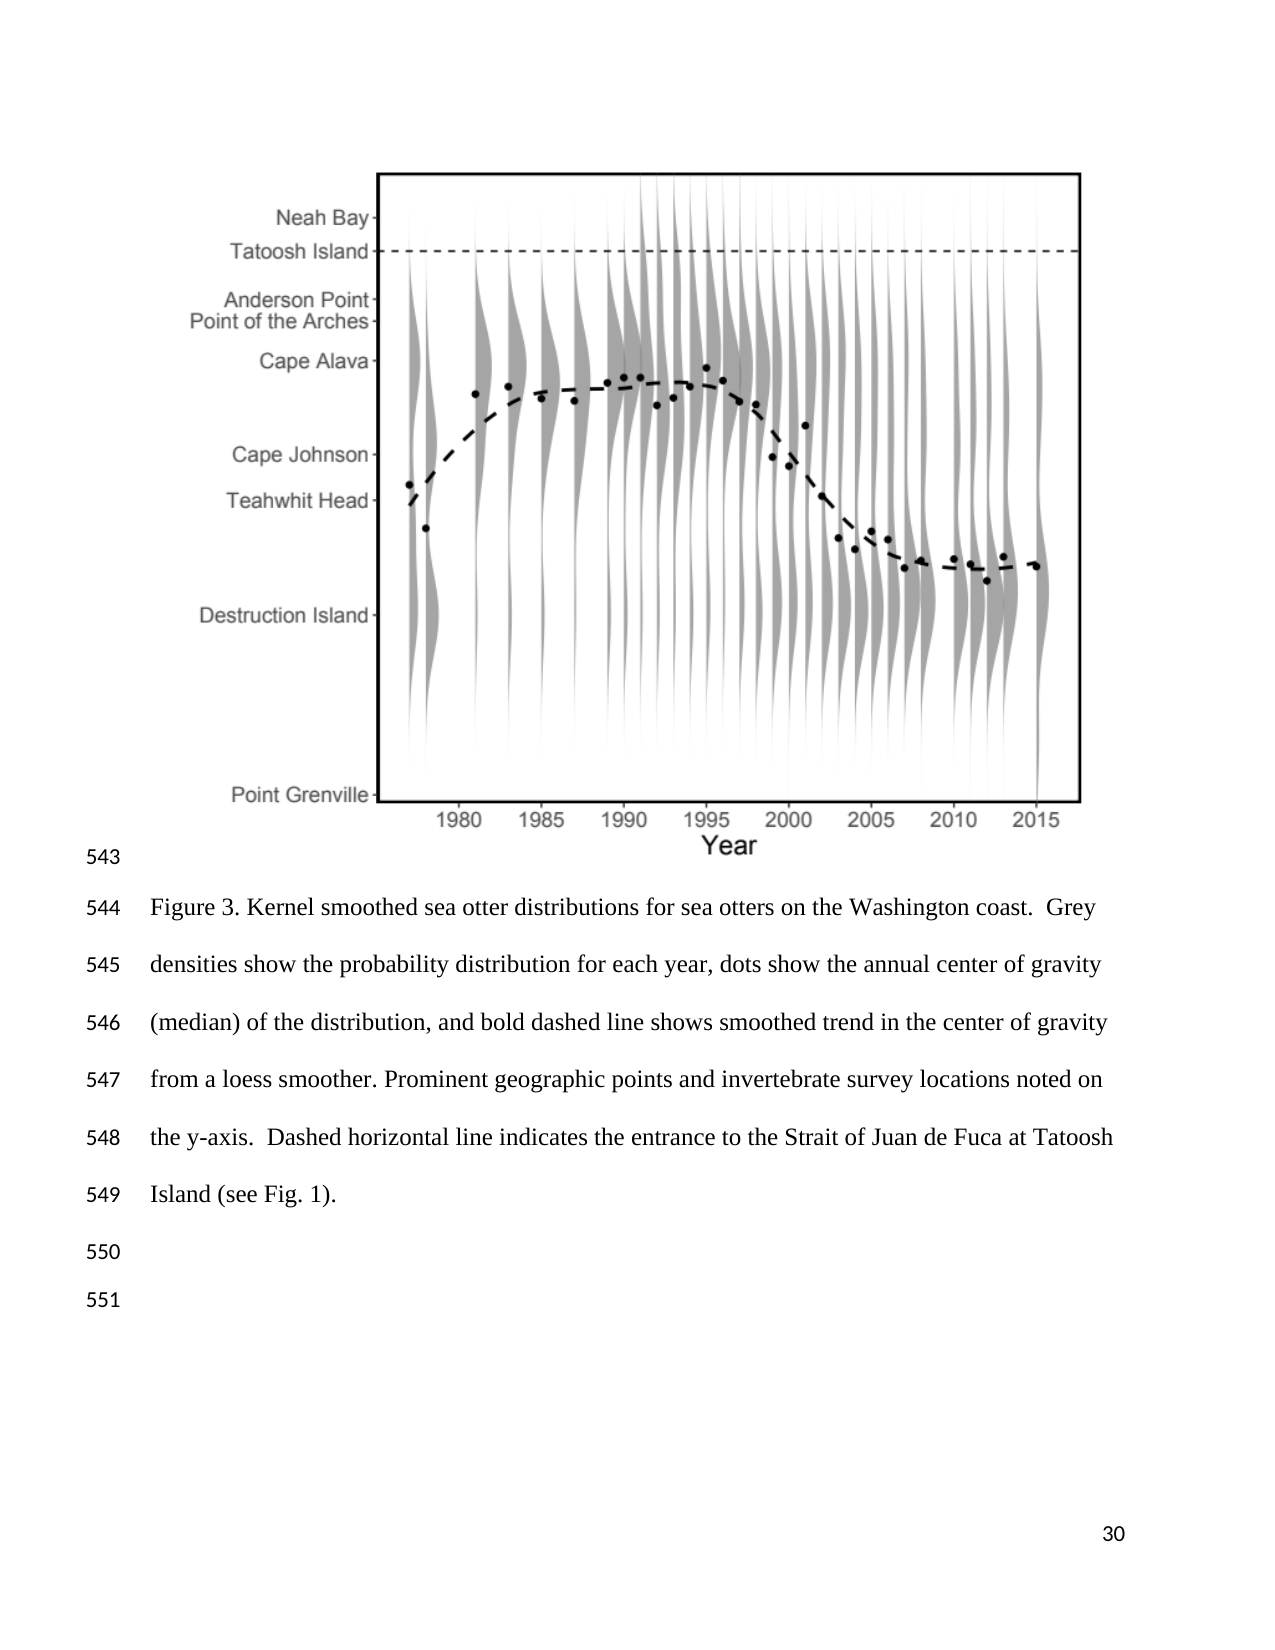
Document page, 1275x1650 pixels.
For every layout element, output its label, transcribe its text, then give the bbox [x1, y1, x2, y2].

text Figure 3. Kernel smoothed sea otter distributions for sea otters on the Washington coast. Grey densities show the probability distribution for each year, dots show the annual center of gravity (median) of the distribution, and bold dashed line shows smoothed trend in the center of gravity from a loess smoother. Prominent geographic points and invertebrate survey locations noted on the y-axis. Dashed horizontal line indicates the entrance to the Strait of Juan de Fuca at Tatoosh Island (see Fig. 1). [150, 892, 1125, 1208]
